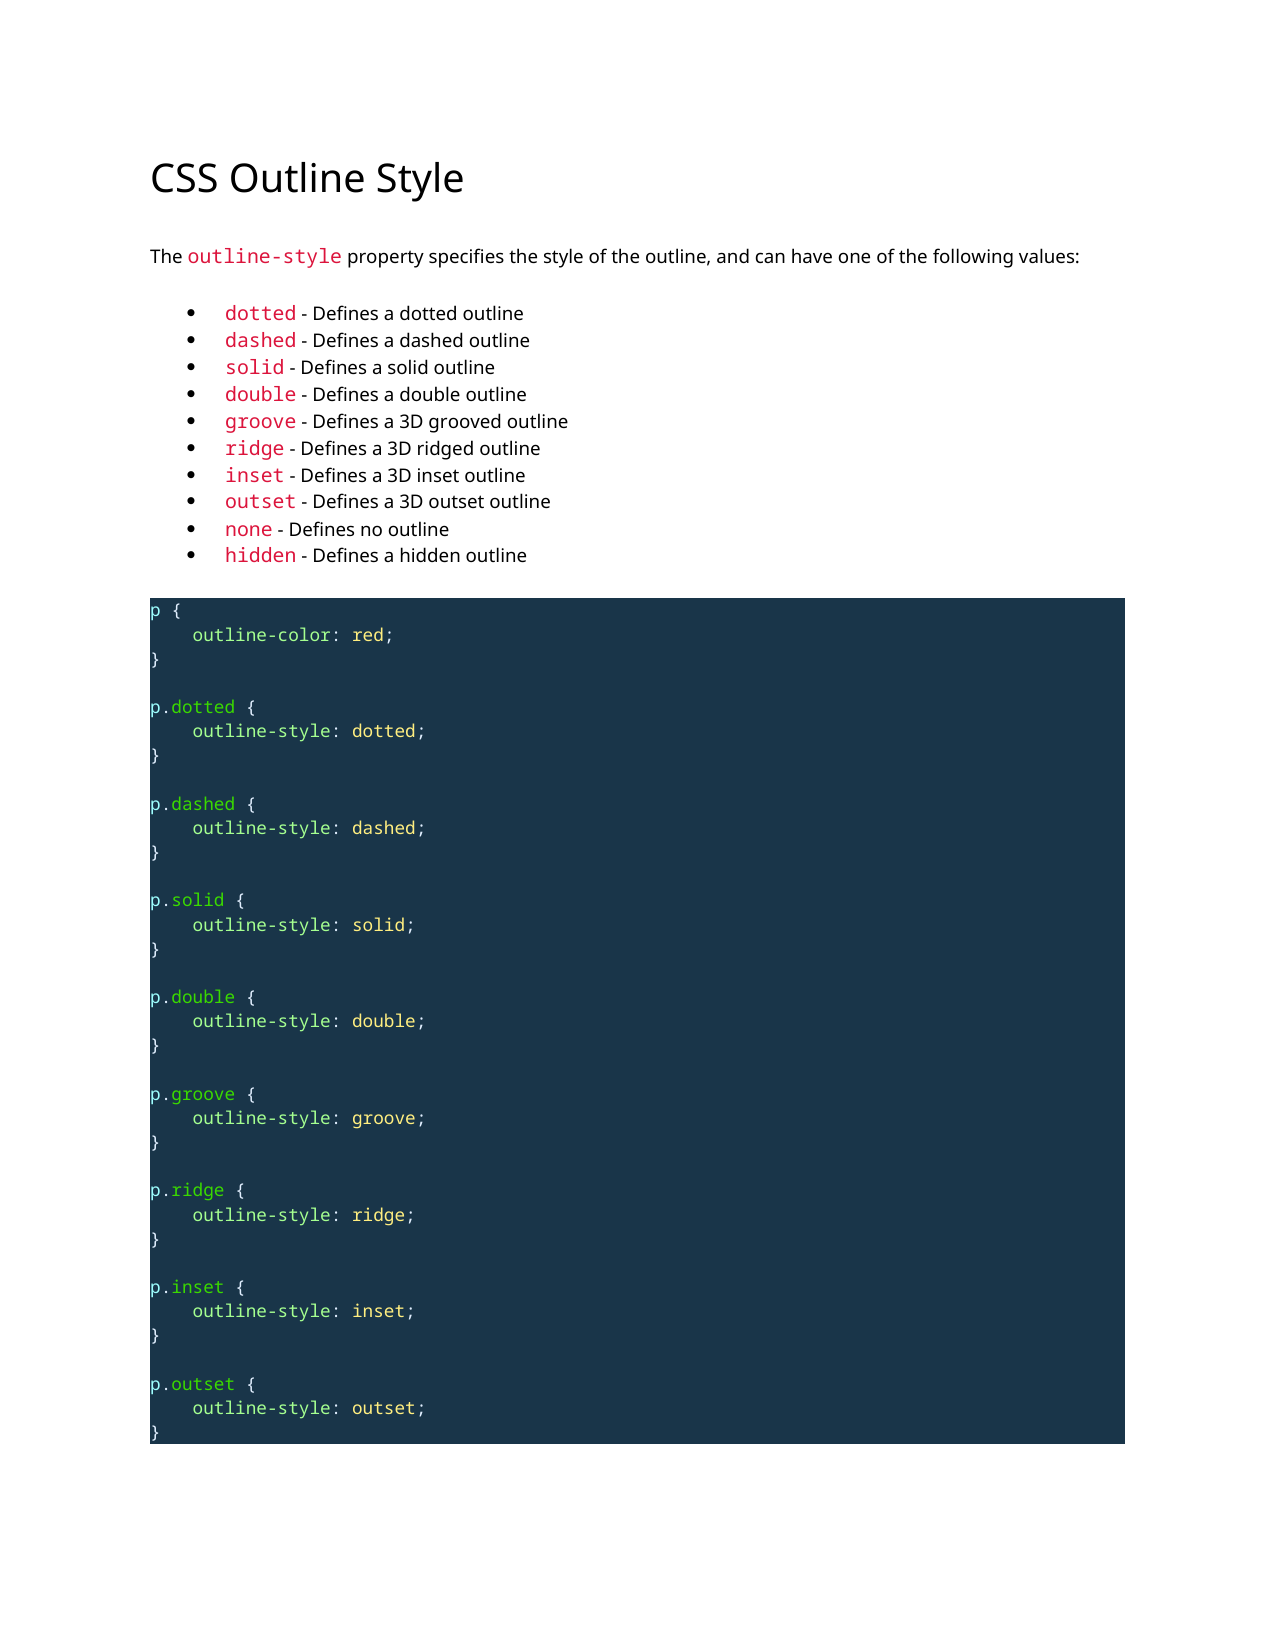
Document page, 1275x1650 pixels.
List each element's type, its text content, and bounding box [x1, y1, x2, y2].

text } [150, 1323, 1125, 1347]
text outline-color: red; [150, 622, 1125, 646]
text } [150, 743, 1125, 767]
text } [150, 936, 1125, 960]
list double - Defines a double outline [187, 380, 1125, 407]
text outline-style: double; [150, 1009, 1125, 1033]
text } [150, 839, 1125, 864]
list none - Defines no outline [187, 515, 1125, 542]
text } [150, 646, 1125, 670]
text p.dotted { [150, 694, 1125, 719]
text p.outset { [150, 1371, 1125, 1395]
text outline-style: dashed; [150, 815, 1125, 839]
list inset - Defines a 3D inset outline [187, 461, 1125, 488]
text outline-style: groove; [150, 1105, 1125, 1129]
text outline-style: outset; [150, 1395, 1125, 1419]
text outline-style: solid; [150, 912, 1125, 936]
text p.groove { [150, 1081, 1125, 1105]
text } [150, 1129, 1125, 1154]
list hidden - Defines a hidden outline [187, 542, 1125, 569]
text p.double { [150, 984, 1125, 1009]
list outset - Defines a 3D outset outline [187, 488, 1125, 515]
text p.dashed { [150, 791, 1125, 815]
subtitle CSS Outline Style [150, 150, 1125, 204]
list dashed - Defines a dashed outline [187, 326, 1125, 353]
text outline-style: dotted; [150, 719, 1125, 743]
text } [150, 1419, 1125, 1444]
text outline-style: ridge; [150, 1202, 1125, 1226]
text } [150, 1226, 1125, 1250]
list ridge - Defines a 3D ridged outline [187, 434, 1125, 461]
text p { [150, 598, 1125, 622]
text outline-style: inset; [150, 1299, 1125, 1323]
list dotted - Defines a dotted outline [187, 299, 1125, 326]
text p.inset { [150, 1274, 1125, 1299]
text The outline-style property specifies the style of the outline, and can have one of the following values: [150, 242, 1125, 269]
text p.ridge { [150, 1178, 1125, 1202]
list solid - Defines a solid outline [187, 353, 1125, 380]
text p.solid { [150, 888, 1125, 912]
text } [150, 1033, 1125, 1057]
list groove - Defines a 3D grooved outline [187, 407, 1125, 434]
